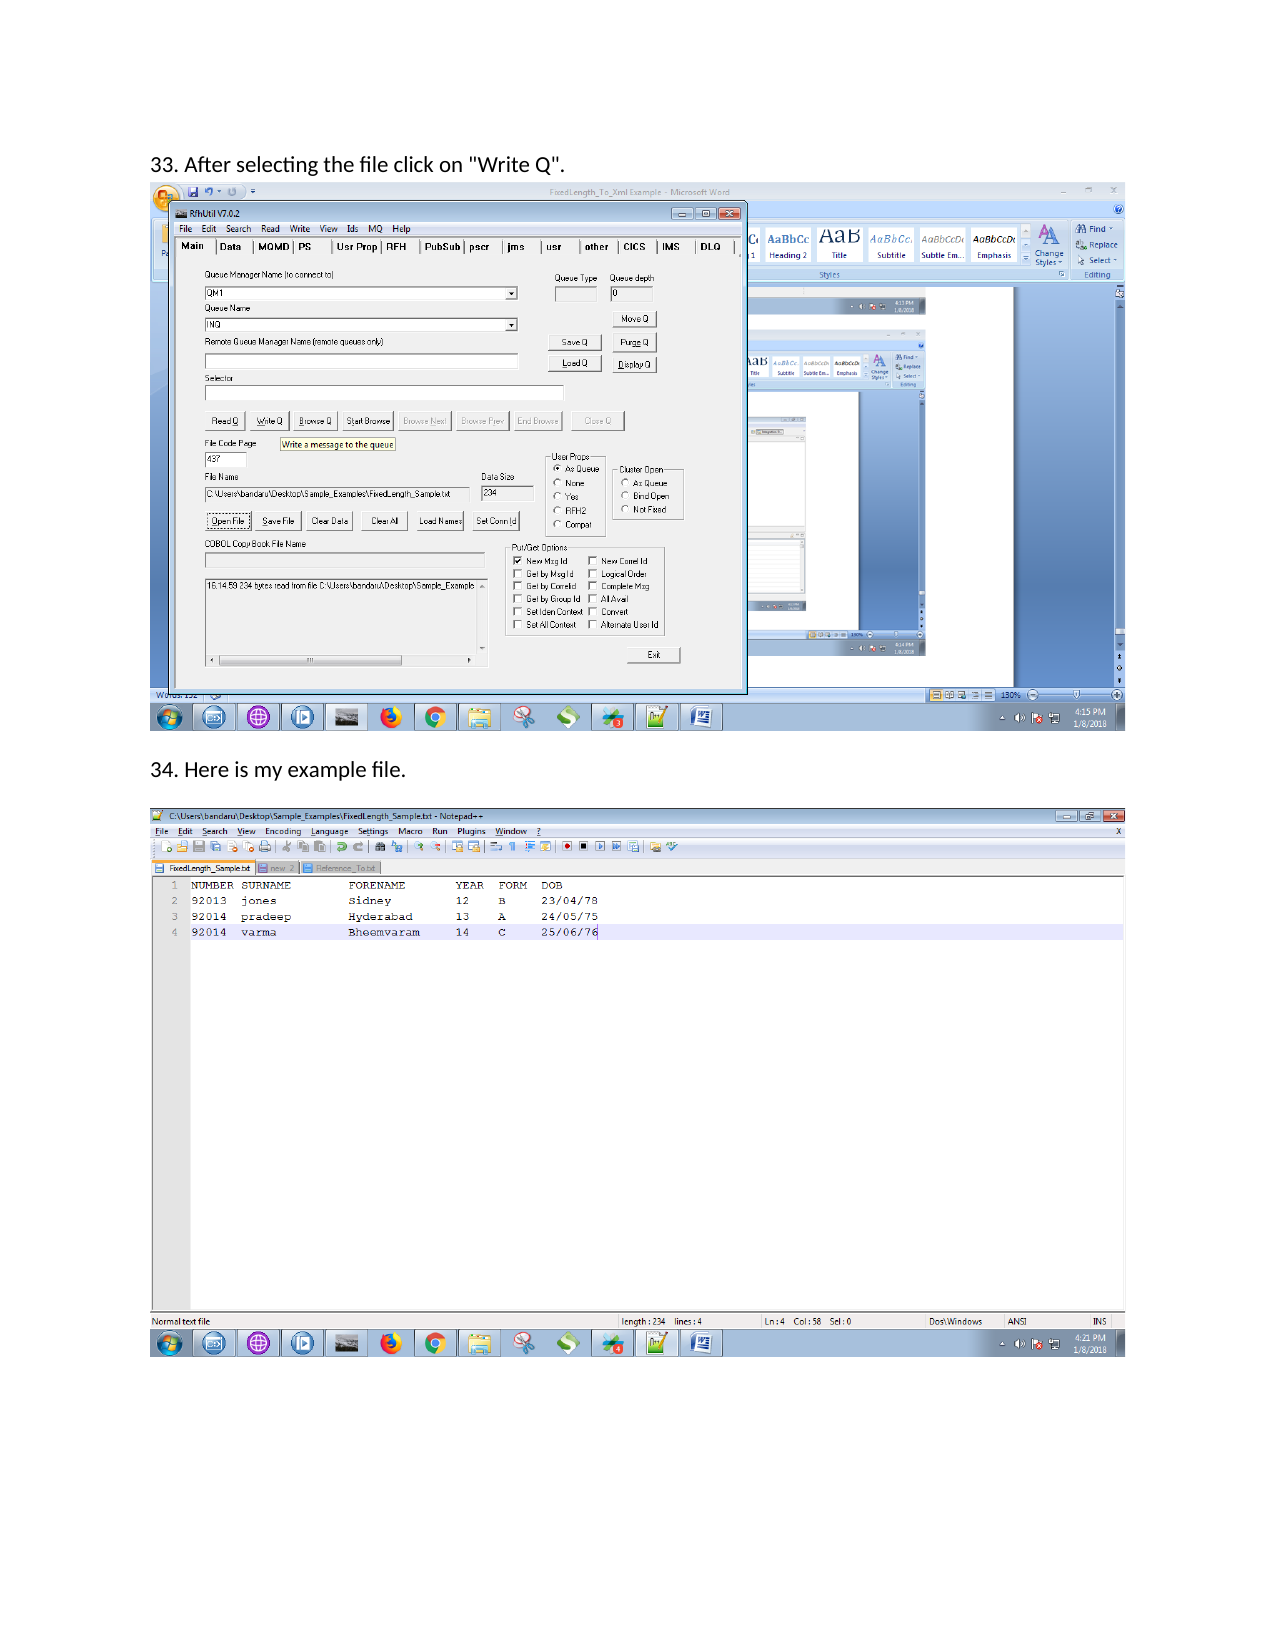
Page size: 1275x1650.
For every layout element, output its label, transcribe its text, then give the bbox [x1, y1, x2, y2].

picture [150, 182, 1125, 731]
text 33. After selecting the file click on "Write Q". [150, 150, 1125, 182]
text 34. Here is my example file. [150, 755, 1125, 783]
picture [150, 808, 1125, 1357]
